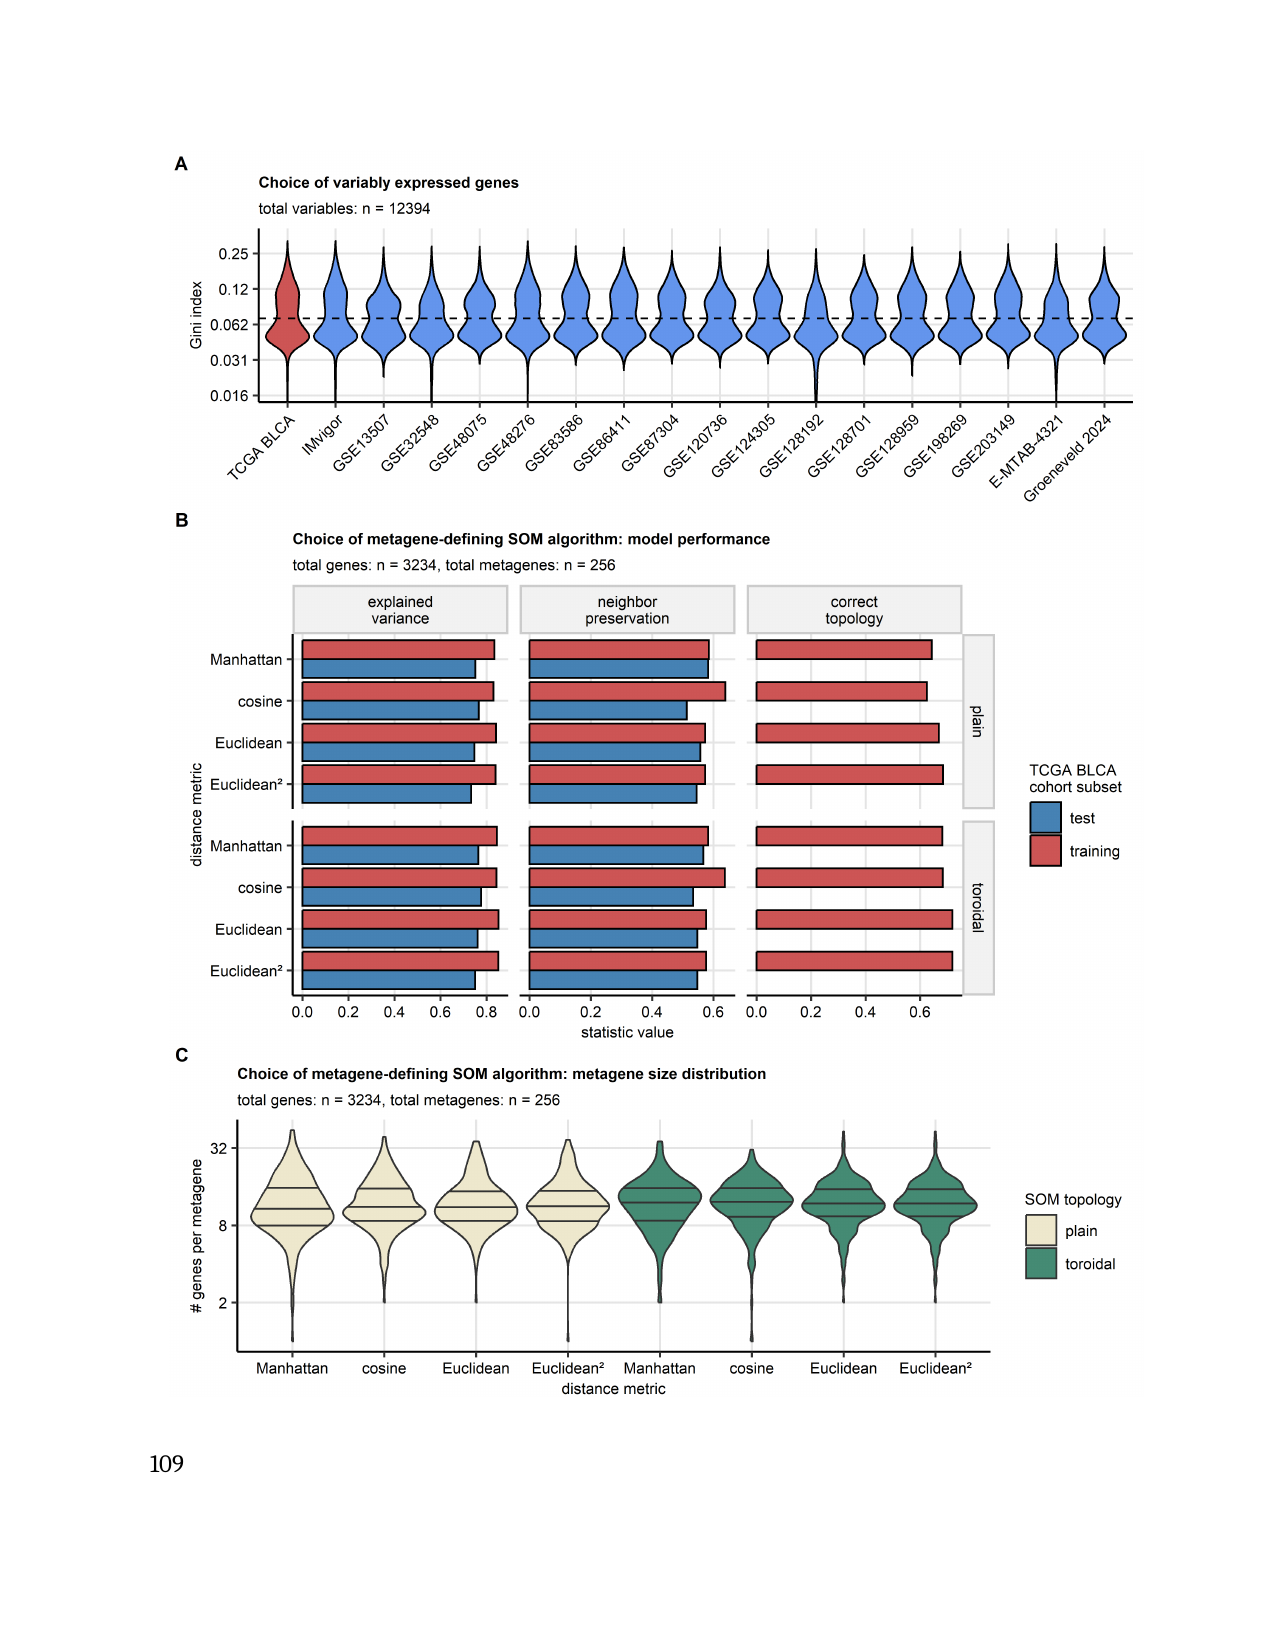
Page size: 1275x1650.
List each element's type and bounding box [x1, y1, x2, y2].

picture [168, 150, 1144, 1397]
